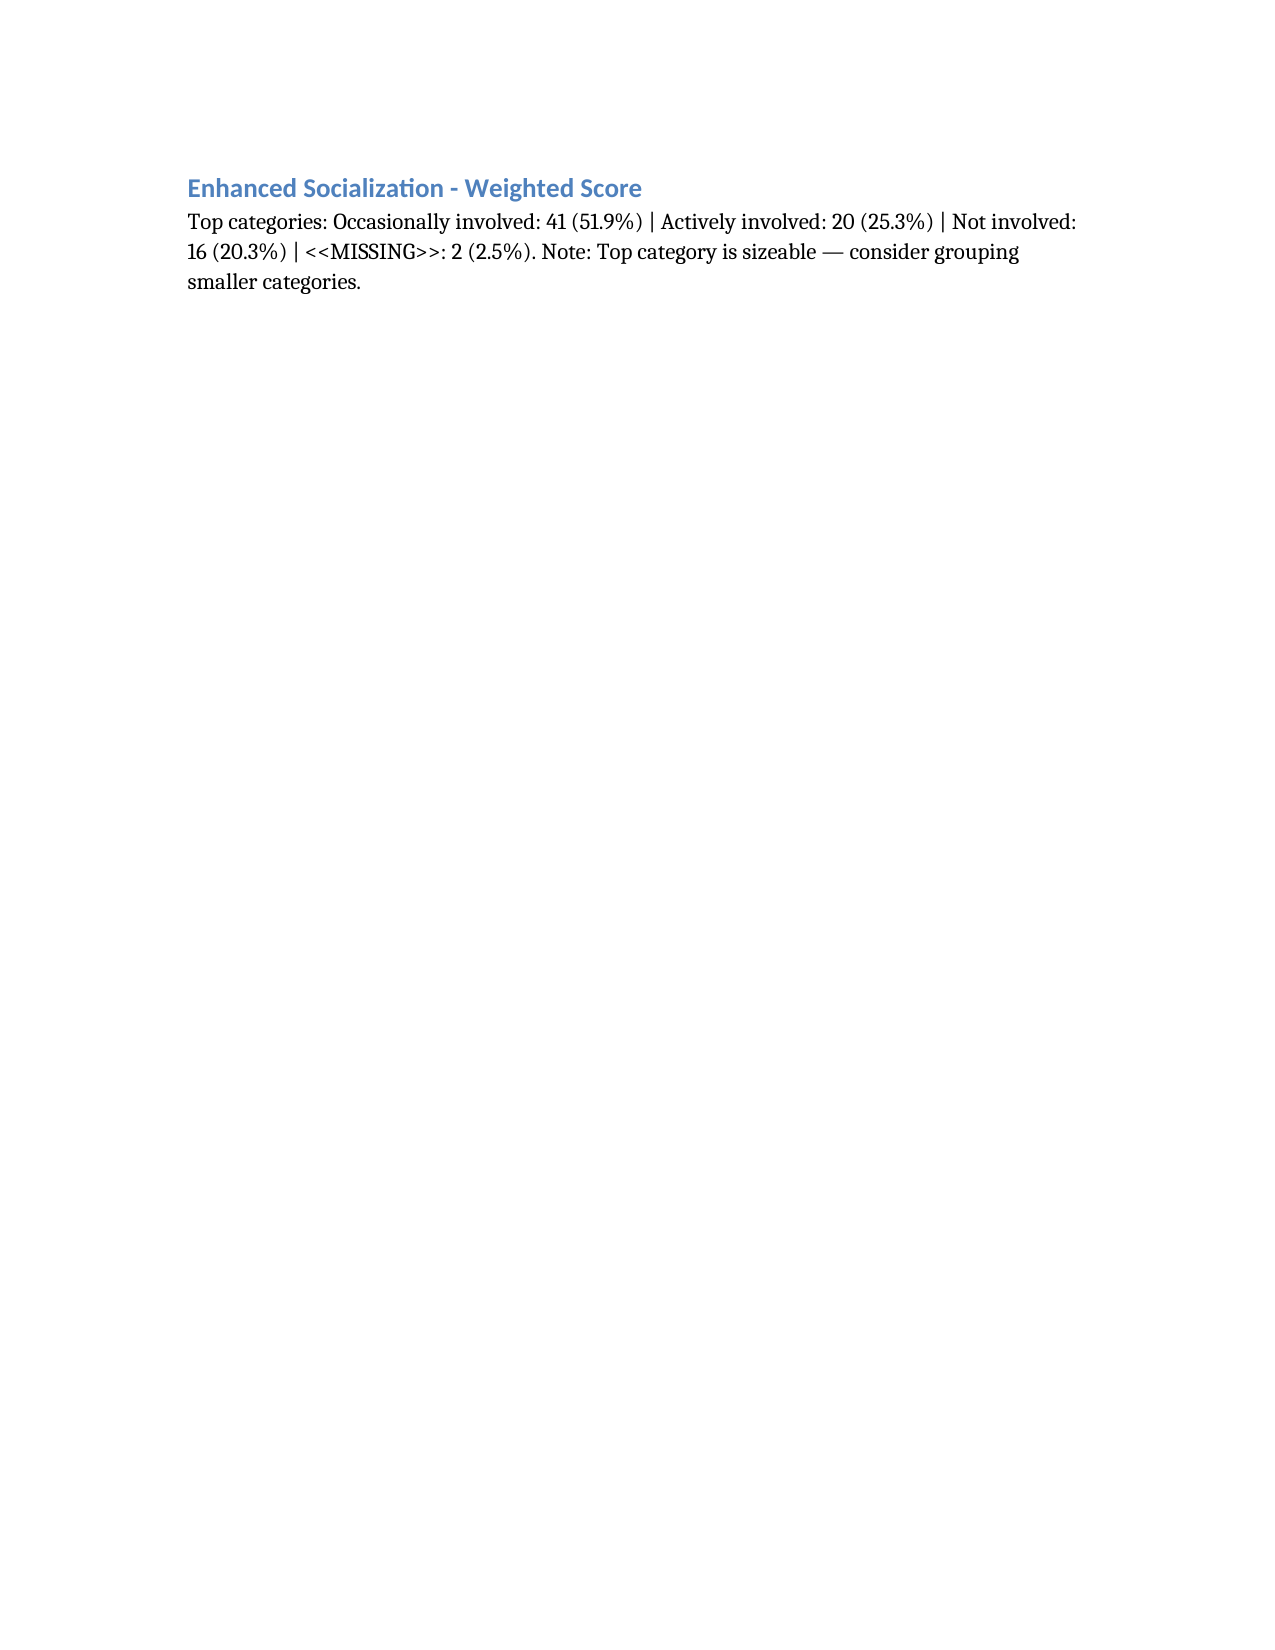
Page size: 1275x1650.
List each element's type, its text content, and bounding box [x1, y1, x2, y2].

subtitle Enhanced Socialization - Weighted Score [187, 171, 1087, 204]
text Top categories: Occasionally involved: 41 (51.9%) | Actively involved: 20 (25.3%) | Not involved: 16 (20.3%) | <<MISSING>>: 2 (2.5%). Note: Top category is sizeable — consider grouping smaller categories. [187, 209, 1087, 296]
